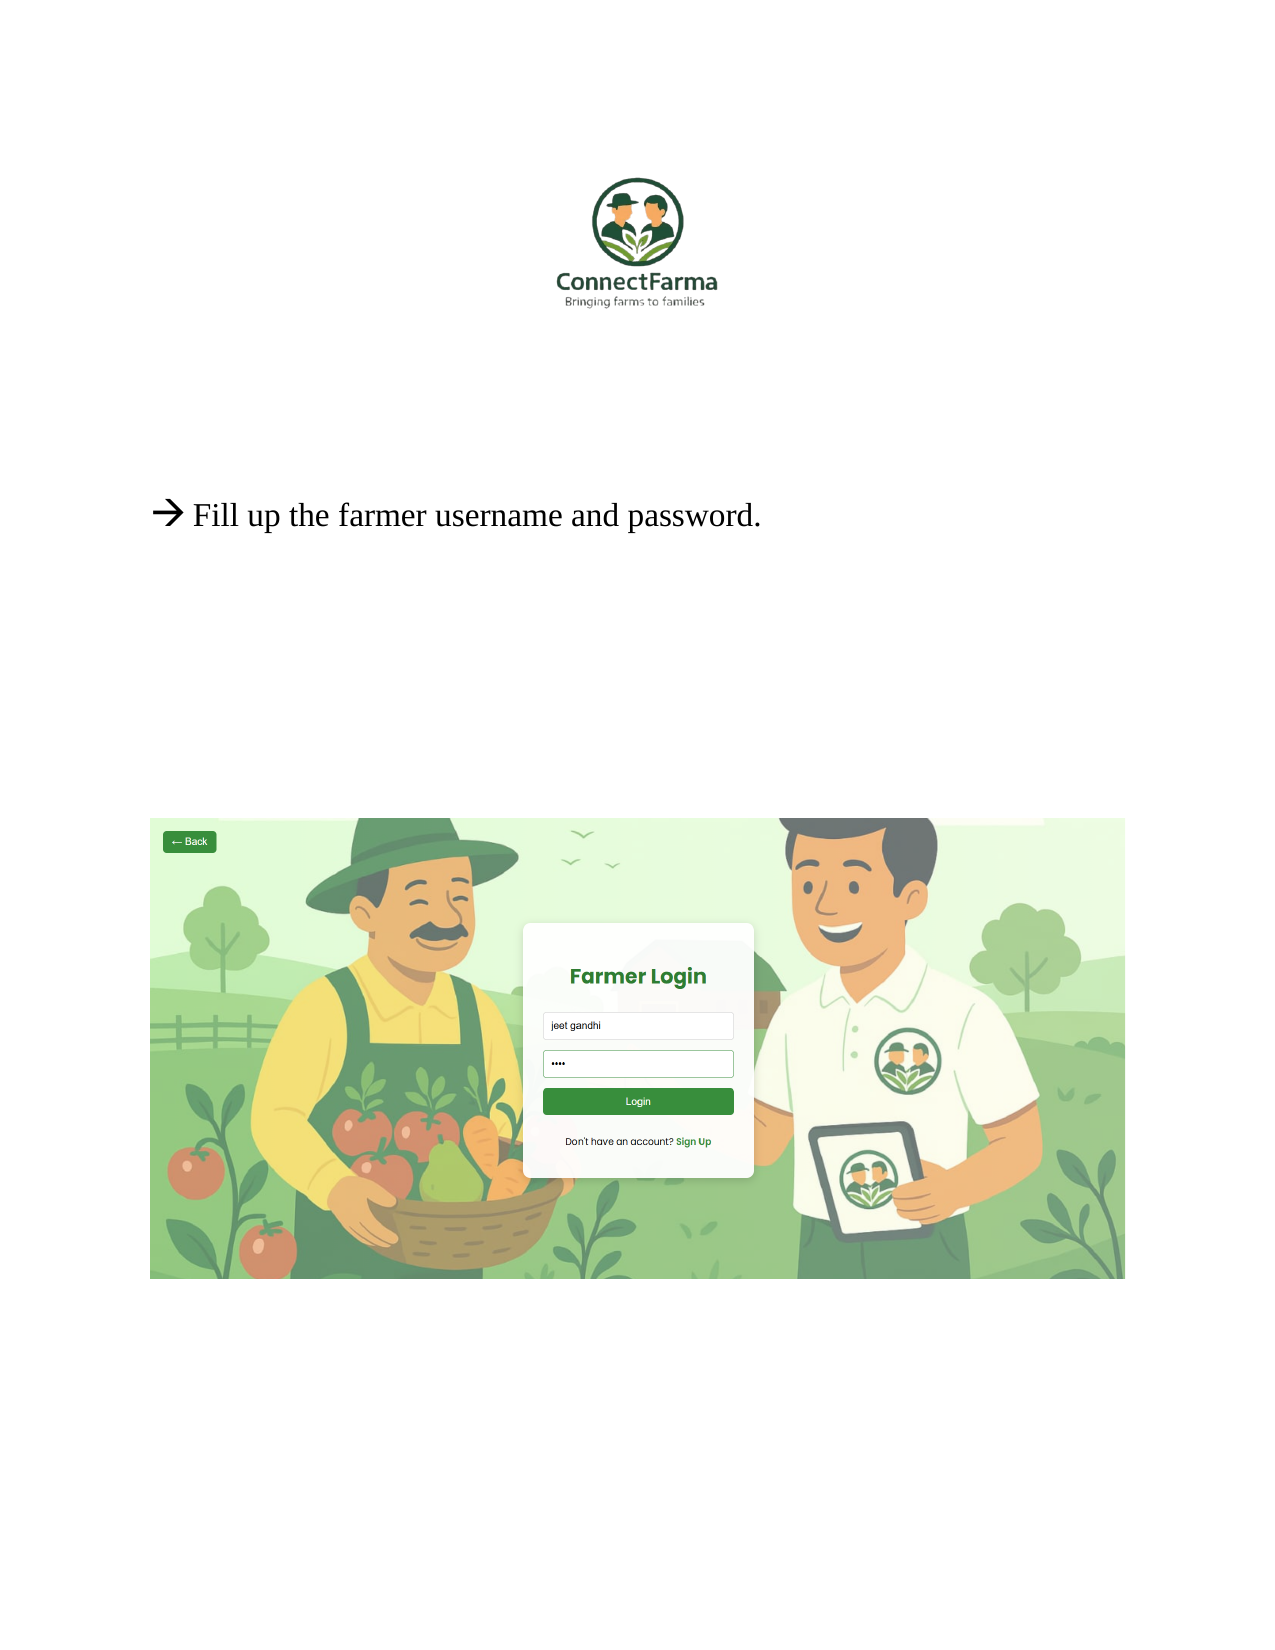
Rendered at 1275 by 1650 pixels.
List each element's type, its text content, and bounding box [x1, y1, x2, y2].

picture [537, 150, 738, 344]
text Fill up the farmer username and password. [150, 495, 1125, 534]
picture [150, 818, 1125, 1279]
